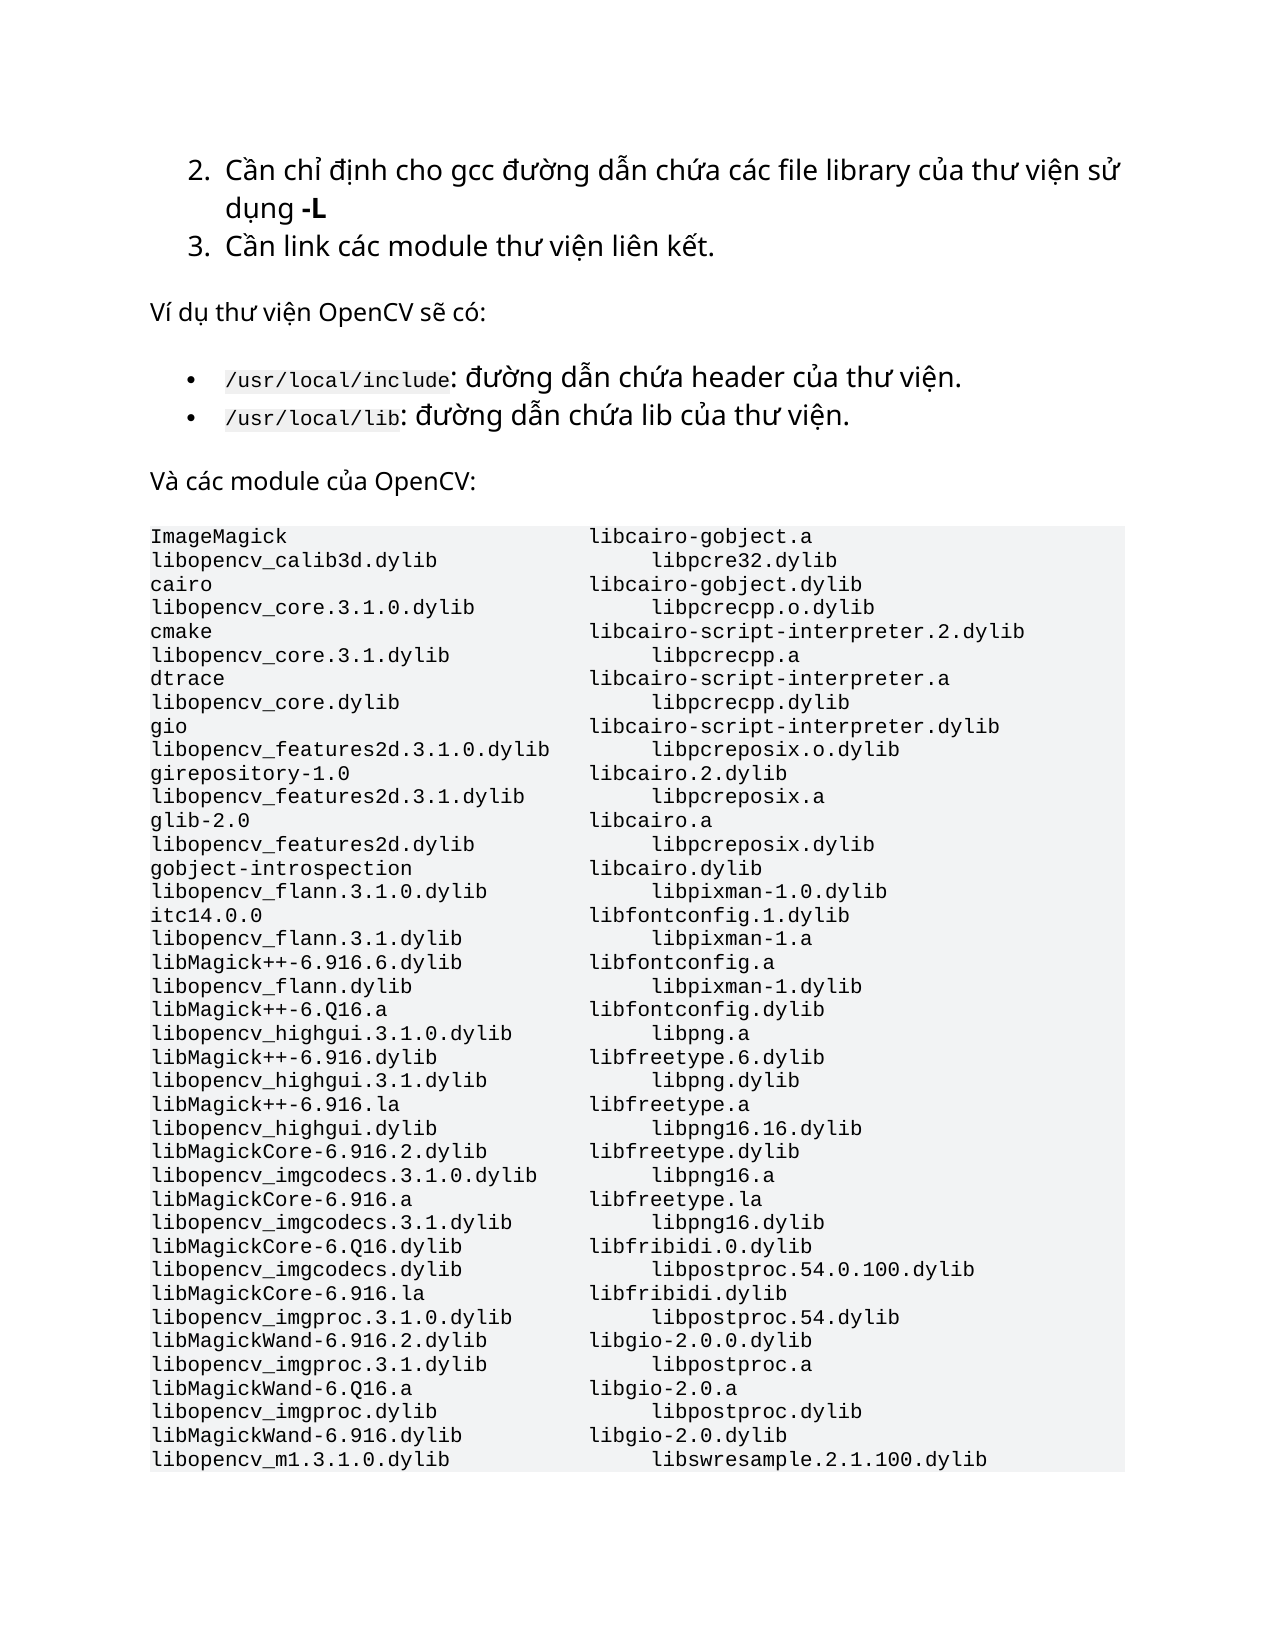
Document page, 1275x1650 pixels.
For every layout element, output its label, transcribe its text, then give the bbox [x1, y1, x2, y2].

list /usr/local/lib: đường dẫn chứa lib của thư viện. [187, 396, 1125, 434]
text cairo libcairo-gobject.dylib libopencv_core.3.1.0.dylib libpcrecpp.o.dylib [150, 574, 1125, 621]
text libMagickCore-6.916.la libfribidi.dylib libopencv_imgproc.3.1.0.dylib libpostproc.54.dylib [150, 1283, 1125, 1330]
text gio libcairo-script-interpreter.dylib libopencv_features2d.3.1.0.dylib libpcreposix.o.dylib [150, 716, 1125, 763]
text libMagickCore-6.916.a libfreetype.la libopencv_imgcodecs.3.1.dylib libpng16.dylib [150, 1188, 1125, 1236]
text ImageMagick libcairo-gobject.a libopencv_calib3d.dylib libpcre32.dylib [150, 526, 1125, 574]
list /usr/local/include: đường dẫn chứa header của thư viện. [187, 357, 1125, 396]
text gobject-introspection libcairo.dylib libopencv_flann.3.1.0.dylib libpixman-1.0.dylib [150, 857, 1125, 905]
text dtrace libcairo-script-interpreter.a libopencv_core.dylib libpcrecpp.dylib [150, 668, 1125, 716]
text libMagick++-6.Q16.a libfontconfig.dylib libopencv_highgui.3.1.0.dylib libpng.a [150, 999, 1125, 1047]
text libMagick++-6.916.6.dylib libfontconfig.a libopencv_flann.dylib libpixman-1.dylib [150, 952, 1125, 999]
text libMagickCore-6.916.2.dylib libfreetype.dylib libopencv_imgcodecs.3.1.0.dylib libpng16.a [150, 1141, 1125, 1188]
text libMagickCore-6.Q16.dylib libfribidi.0.dylib libopencv_imgcodecs.dylib libpostproc.54.0.100.dylib [150, 1236, 1125, 1283]
text libMagickWand-6.916.2.dylib libgio-2.0.0.dylib libopencv_imgproc.3.1.dylib libpostproc.a [150, 1330, 1125, 1378]
text Ví dụ thư viện OpenCV sẽ có: [150, 294, 1125, 328]
list Cần link các module thư viện liên kết. [187, 227, 1125, 265]
text Và các module của OpenCV: [150, 463, 1125, 497]
text libMagickWand-6.916.dylib libgio-2.0.dylib libopencv_m1.3.1.0.dylib libswresample.2.1.100.dylib [150, 1425, 1125, 1472]
text libMagick++-6.916.dylib libfreetype.6.dylib libopencv_highgui.3.1.dylib libpng.dylib [150, 1047, 1125, 1094]
text girepository-1.0 libcairo.2.dylib libopencv_features2d.3.1.dylib libpcreposix.a [150, 763, 1125, 810]
text libMagickWand-6.Q16.a libgio-2.0.a libopencv_imgproc.dylib libpostproc.dylib [150, 1378, 1125, 1425]
text glib-2.0 libcairo.a libopencv_features2d.dylib libpcreposix.dylib [150, 810, 1125, 857]
text libMagick++-6.916.la libfreetype.a libopencv_highgui.dylib libpng16.16.dylib [150, 1094, 1125, 1141]
text cmake libcairo-script-interpreter.2.dylib libopencv_core.3.1.dylib libpcrecpp.a [150, 621, 1125, 668]
text itc14.0.0 libfontconfig.1.dylib libopencv_flann.3.1.dylib libpixman-1.a [150, 905, 1125, 952]
list Cần chỉ định cho gcc đường dẫn chứa các file library của thư viện sử dụng -L [187, 150, 1125, 227]
